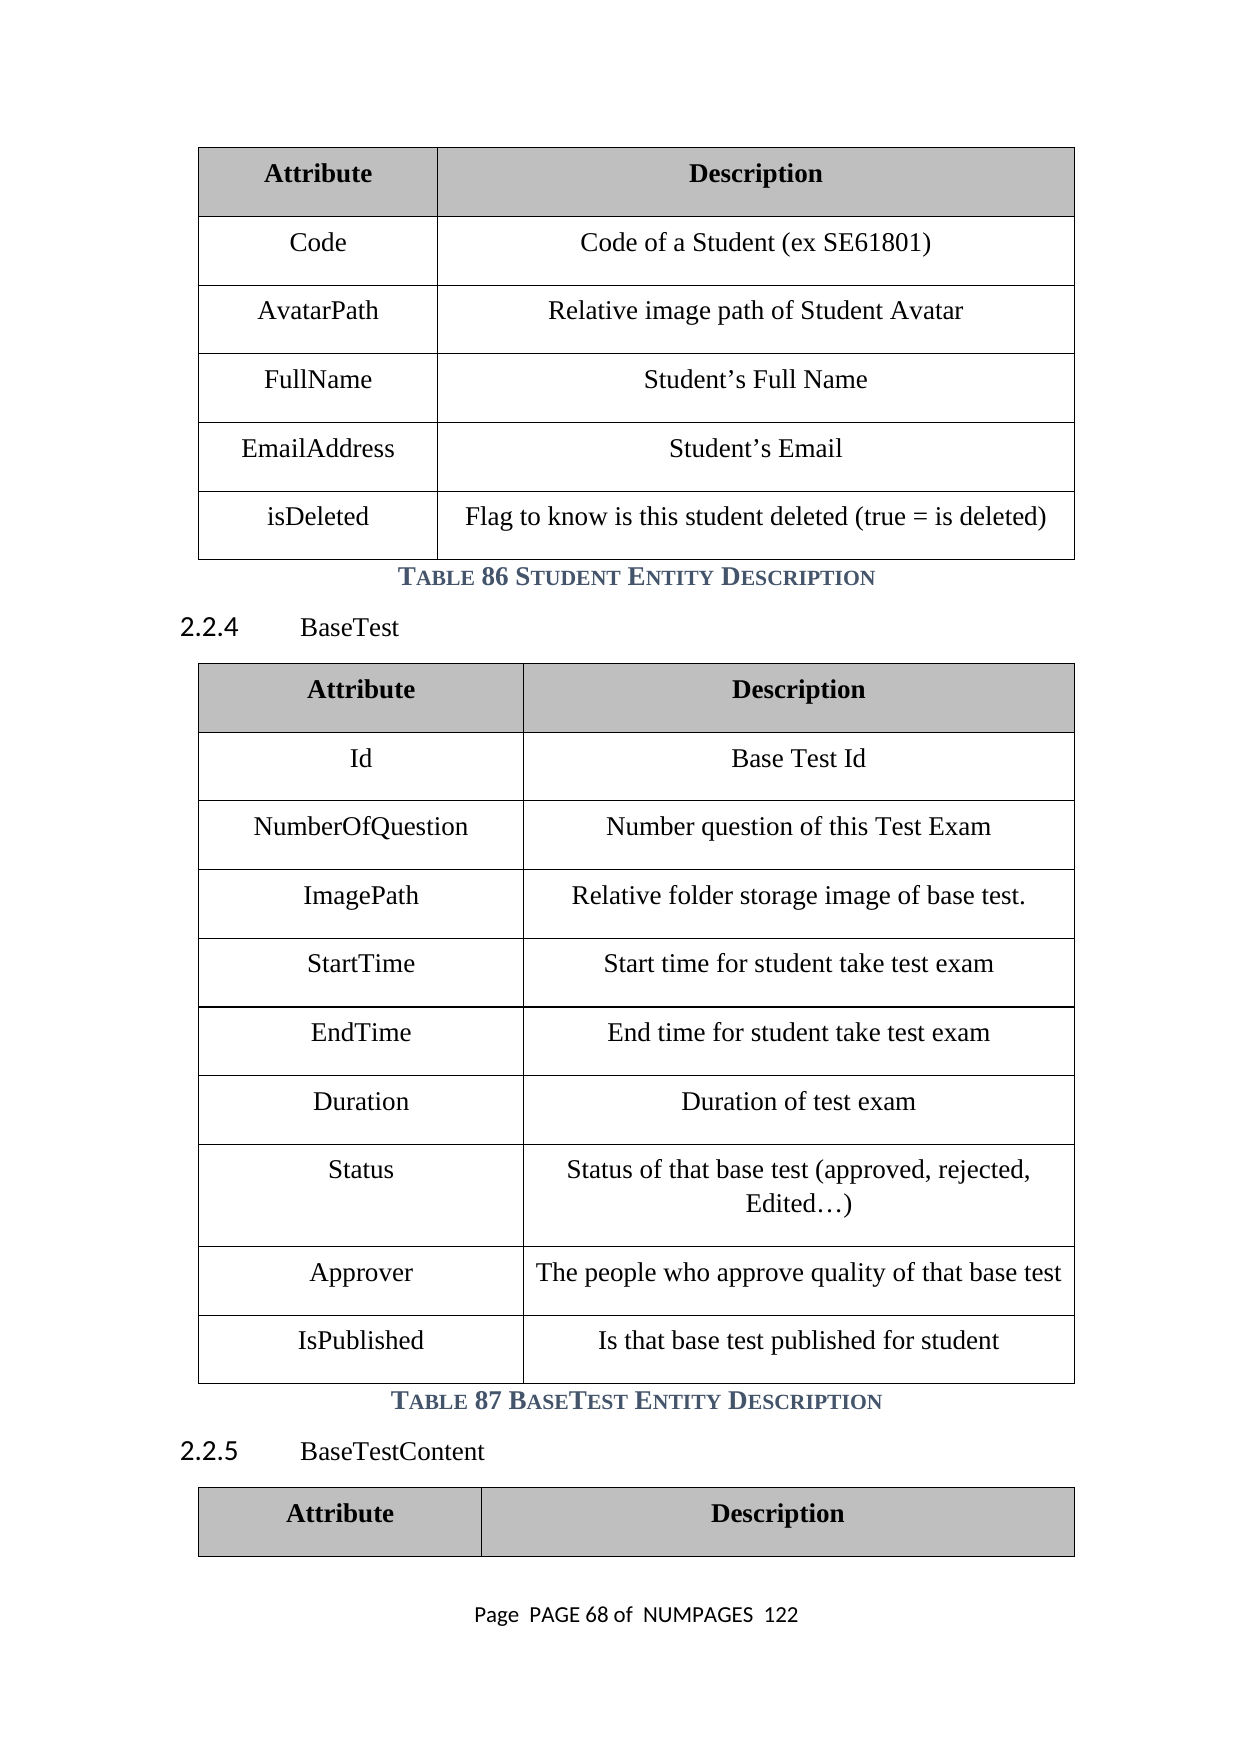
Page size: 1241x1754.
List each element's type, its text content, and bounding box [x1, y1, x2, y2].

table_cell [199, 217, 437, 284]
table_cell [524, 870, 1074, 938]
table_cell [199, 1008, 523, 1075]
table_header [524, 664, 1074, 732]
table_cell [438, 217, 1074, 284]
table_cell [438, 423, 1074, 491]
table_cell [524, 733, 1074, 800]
subtitle BaseTest [150, 608, 1123, 644]
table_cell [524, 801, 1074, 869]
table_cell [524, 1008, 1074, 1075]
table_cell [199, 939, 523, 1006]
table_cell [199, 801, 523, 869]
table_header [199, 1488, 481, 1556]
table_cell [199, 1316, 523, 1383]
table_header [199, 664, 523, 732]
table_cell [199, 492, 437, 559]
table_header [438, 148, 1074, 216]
subtitle BaseTestContent [150, 1432, 1123, 1468]
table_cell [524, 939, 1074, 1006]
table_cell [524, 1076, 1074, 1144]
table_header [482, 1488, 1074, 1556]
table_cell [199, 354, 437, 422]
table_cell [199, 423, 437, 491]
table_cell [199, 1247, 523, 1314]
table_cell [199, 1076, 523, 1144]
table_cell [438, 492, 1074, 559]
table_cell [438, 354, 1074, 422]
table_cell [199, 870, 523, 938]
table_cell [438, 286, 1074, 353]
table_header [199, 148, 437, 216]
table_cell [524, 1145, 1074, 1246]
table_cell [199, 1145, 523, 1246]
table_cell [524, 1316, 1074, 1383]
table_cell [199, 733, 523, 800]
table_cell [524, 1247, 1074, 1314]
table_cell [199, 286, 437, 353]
